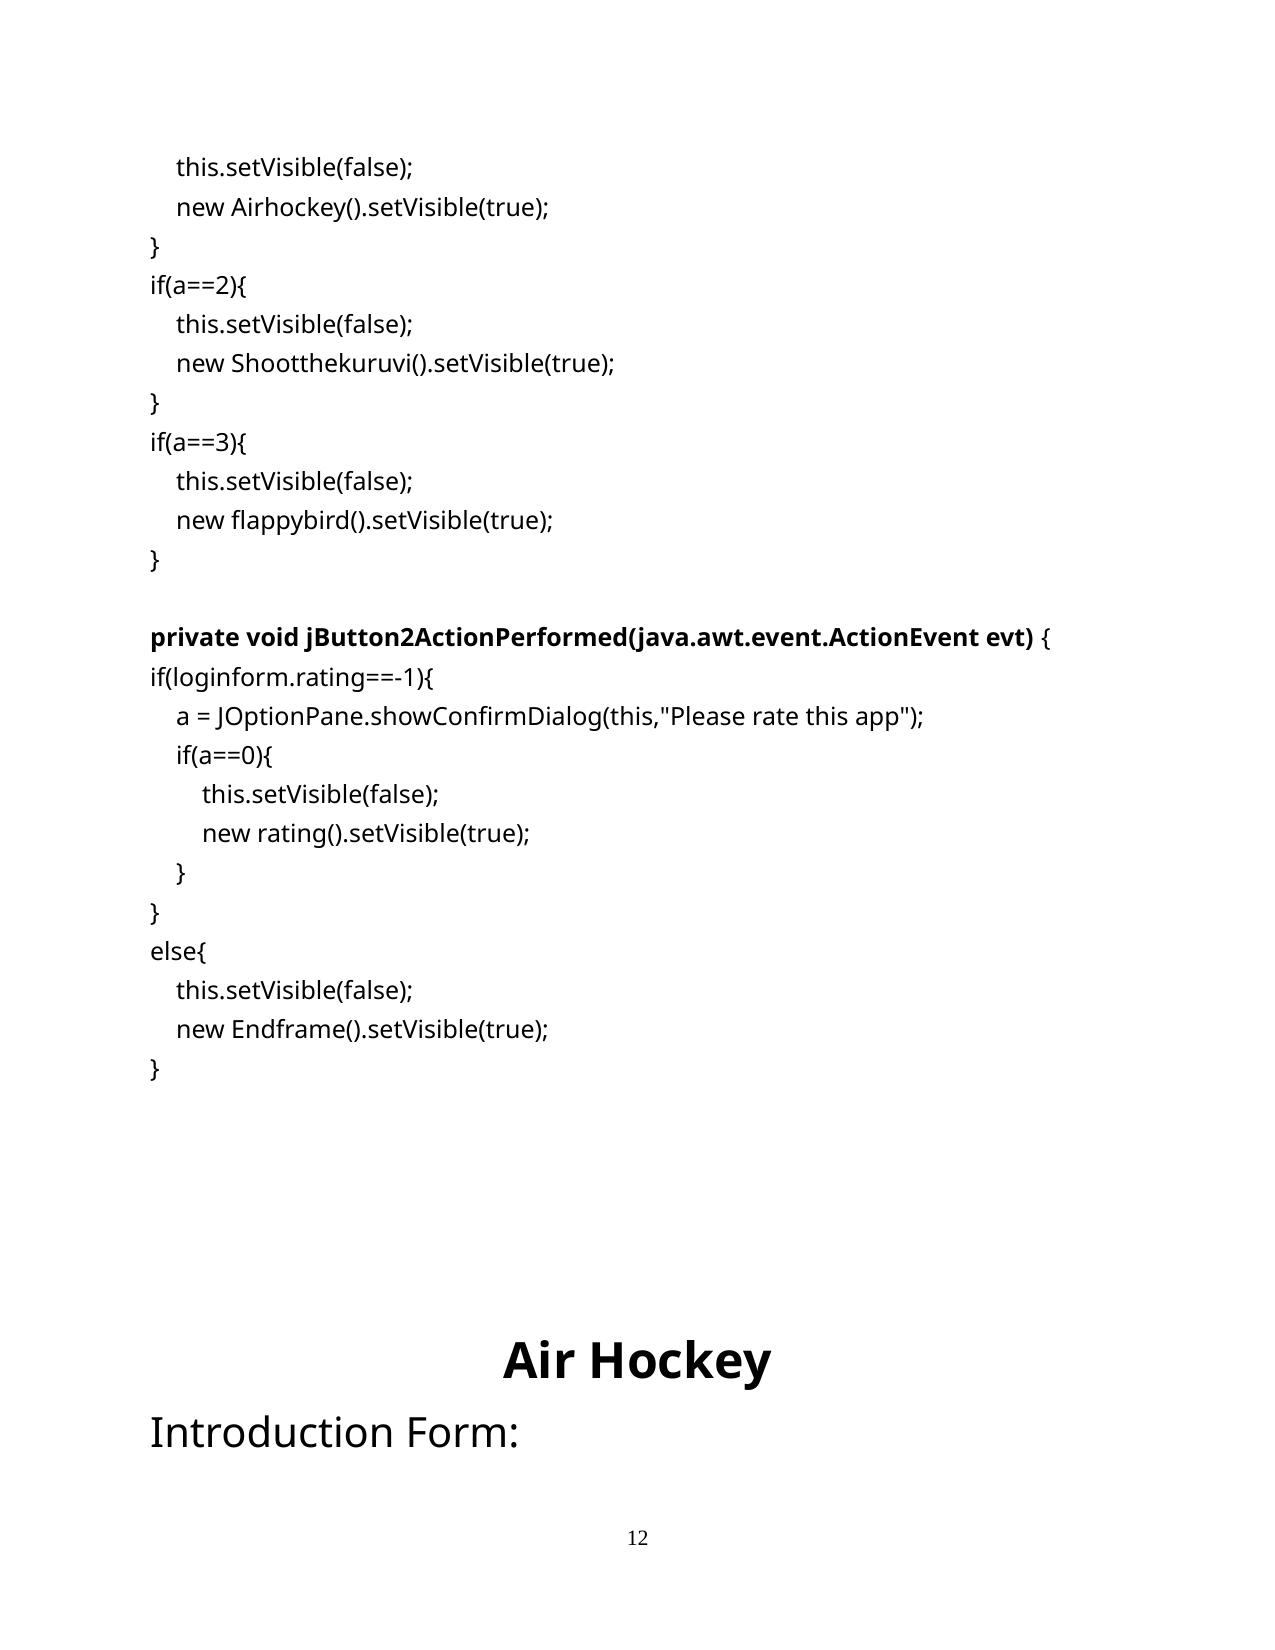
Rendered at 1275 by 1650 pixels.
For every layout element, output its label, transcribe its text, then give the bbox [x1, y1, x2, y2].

text new flappybird().setVisible(true); [150, 502, 1125, 537]
text this.setVisible(false); [150, 463, 1125, 497]
text } [150, 1051, 1125, 1085]
text if(a==2){ [150, 267, 1125, 302]
text this.setVisible(false); [150, 150, 1125, 184]
text new Shootthekuruvi().setVisible(true); [150, 346, 1125, 380]
text } [150, 228, 1125, 262]
text this.setVisible(false); [150, 777, 1125, 811]
text } [150, 385, 1125, 419]
text private void jButton2ActionPerformed(java.awt.event.ActionEvent evt) { [150, 620, 1125, 654]
text new rating().setVisible(true); [150, 816, 1125, 850]
text this.setVisible(false); [150, 307, 1125, 341]
text if(loginform.rating==-1){ [150, 659, 1125, 693]
text Introduction Form: [150, 1403, 1125, 1460]
text } [150, 894, 1125, 928]
text this.setVisible(false); [150, 972, 1125, 1007]
text new Airhockey().setVisible(true); [150, 189, 1125, 223]
text Air Hockey [150, 1325, 1125, 1393]
text else{ [150, 933, 1125, 967]
text a = JOptionPane.showConfirmDialog(this,"Please rate this app"); [150, 698, 1125, 732]
text if(a==0){ [150, 737, 1125, 772]
text if(a==3){ [150, 424, 1125, 458]
text } [150, 855, 1125, 889]
text new Endframe().setVisible(true); [150, 1012, 1125, 1046]
text } [150, 542, 1125, 576]
